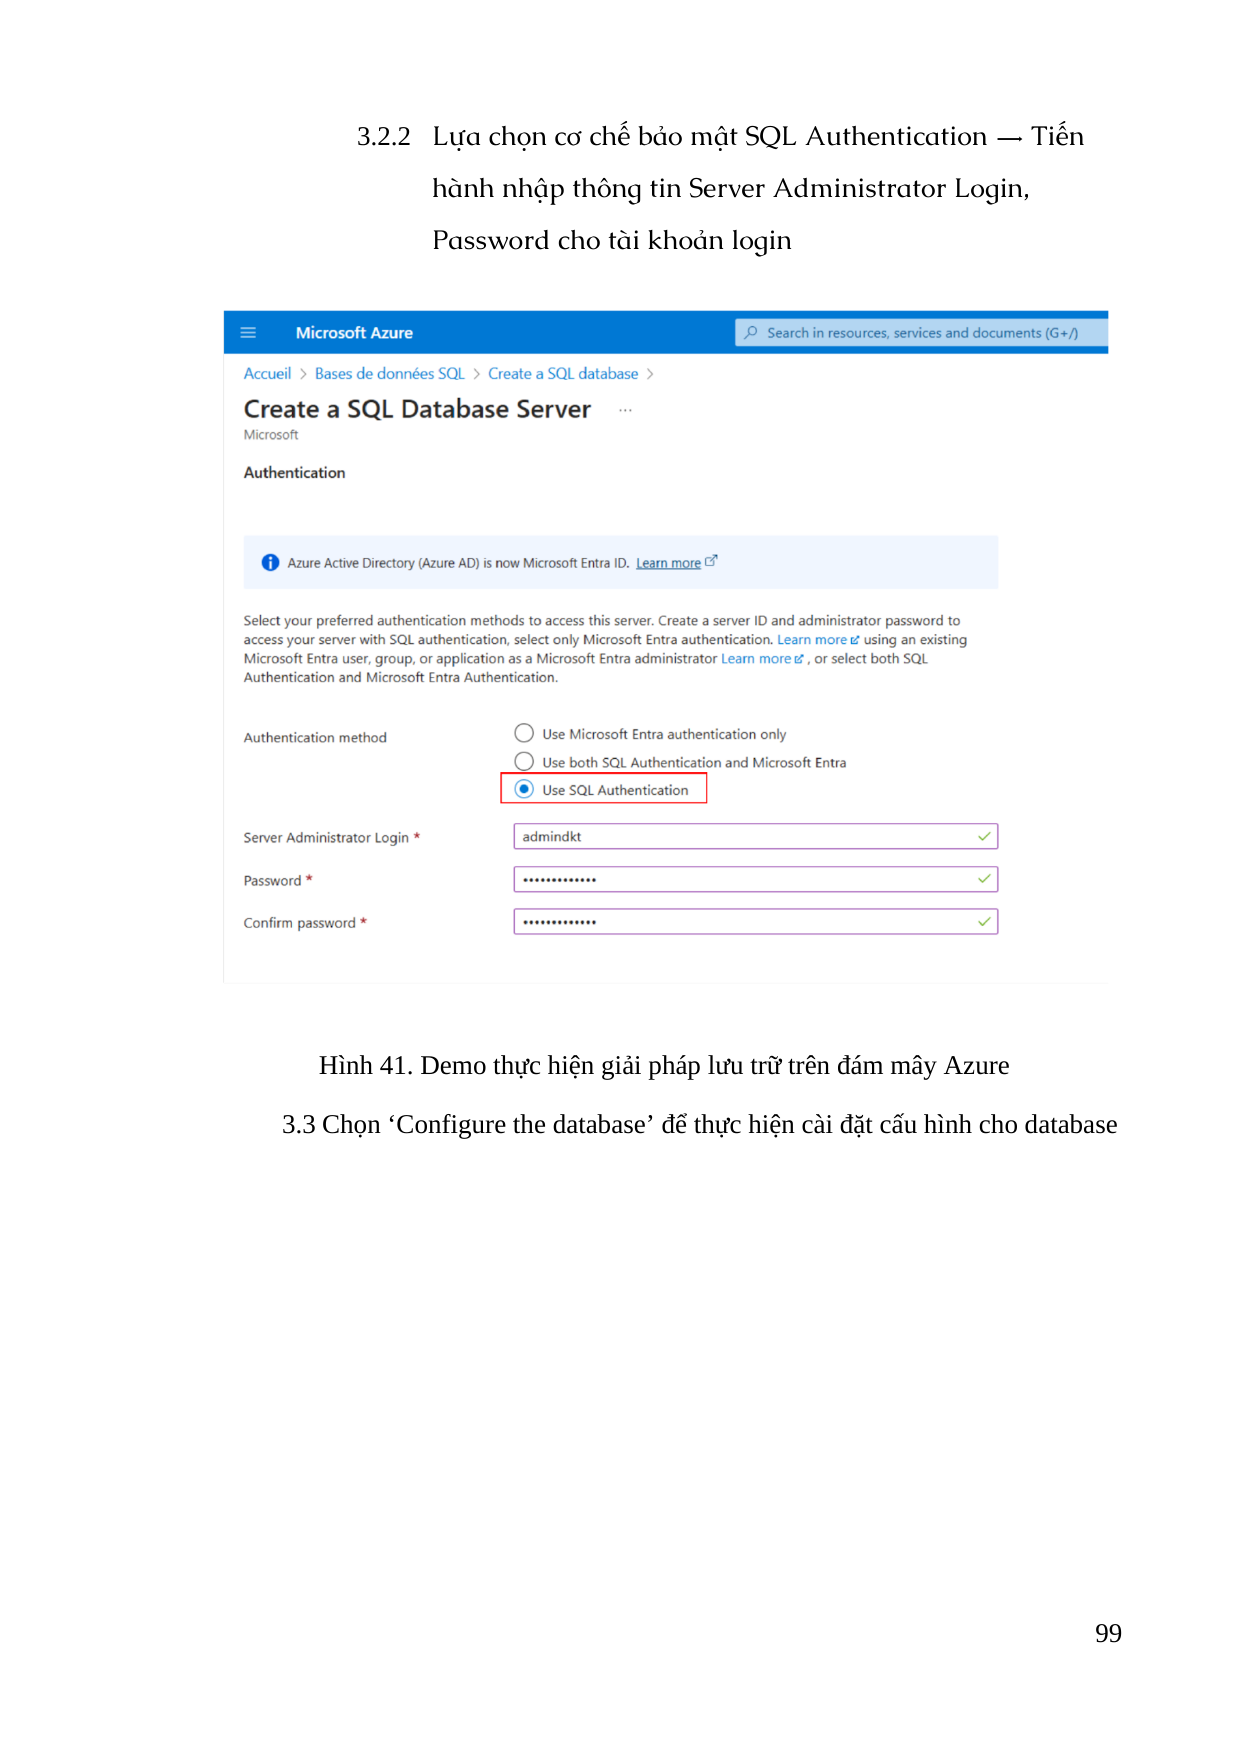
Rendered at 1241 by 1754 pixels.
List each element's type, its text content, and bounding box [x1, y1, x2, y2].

picture [206, 287, 1123, 1022]
text Hình 41. Demo thực hiện giải pháp lưu trữ trên đám mây Azure [207, 1049, 1122, 1081]
list Chọn ‘Configure the database’ để thực hiện cài đặt cấu hình cho database [282, 1109, 1122, 1140]
